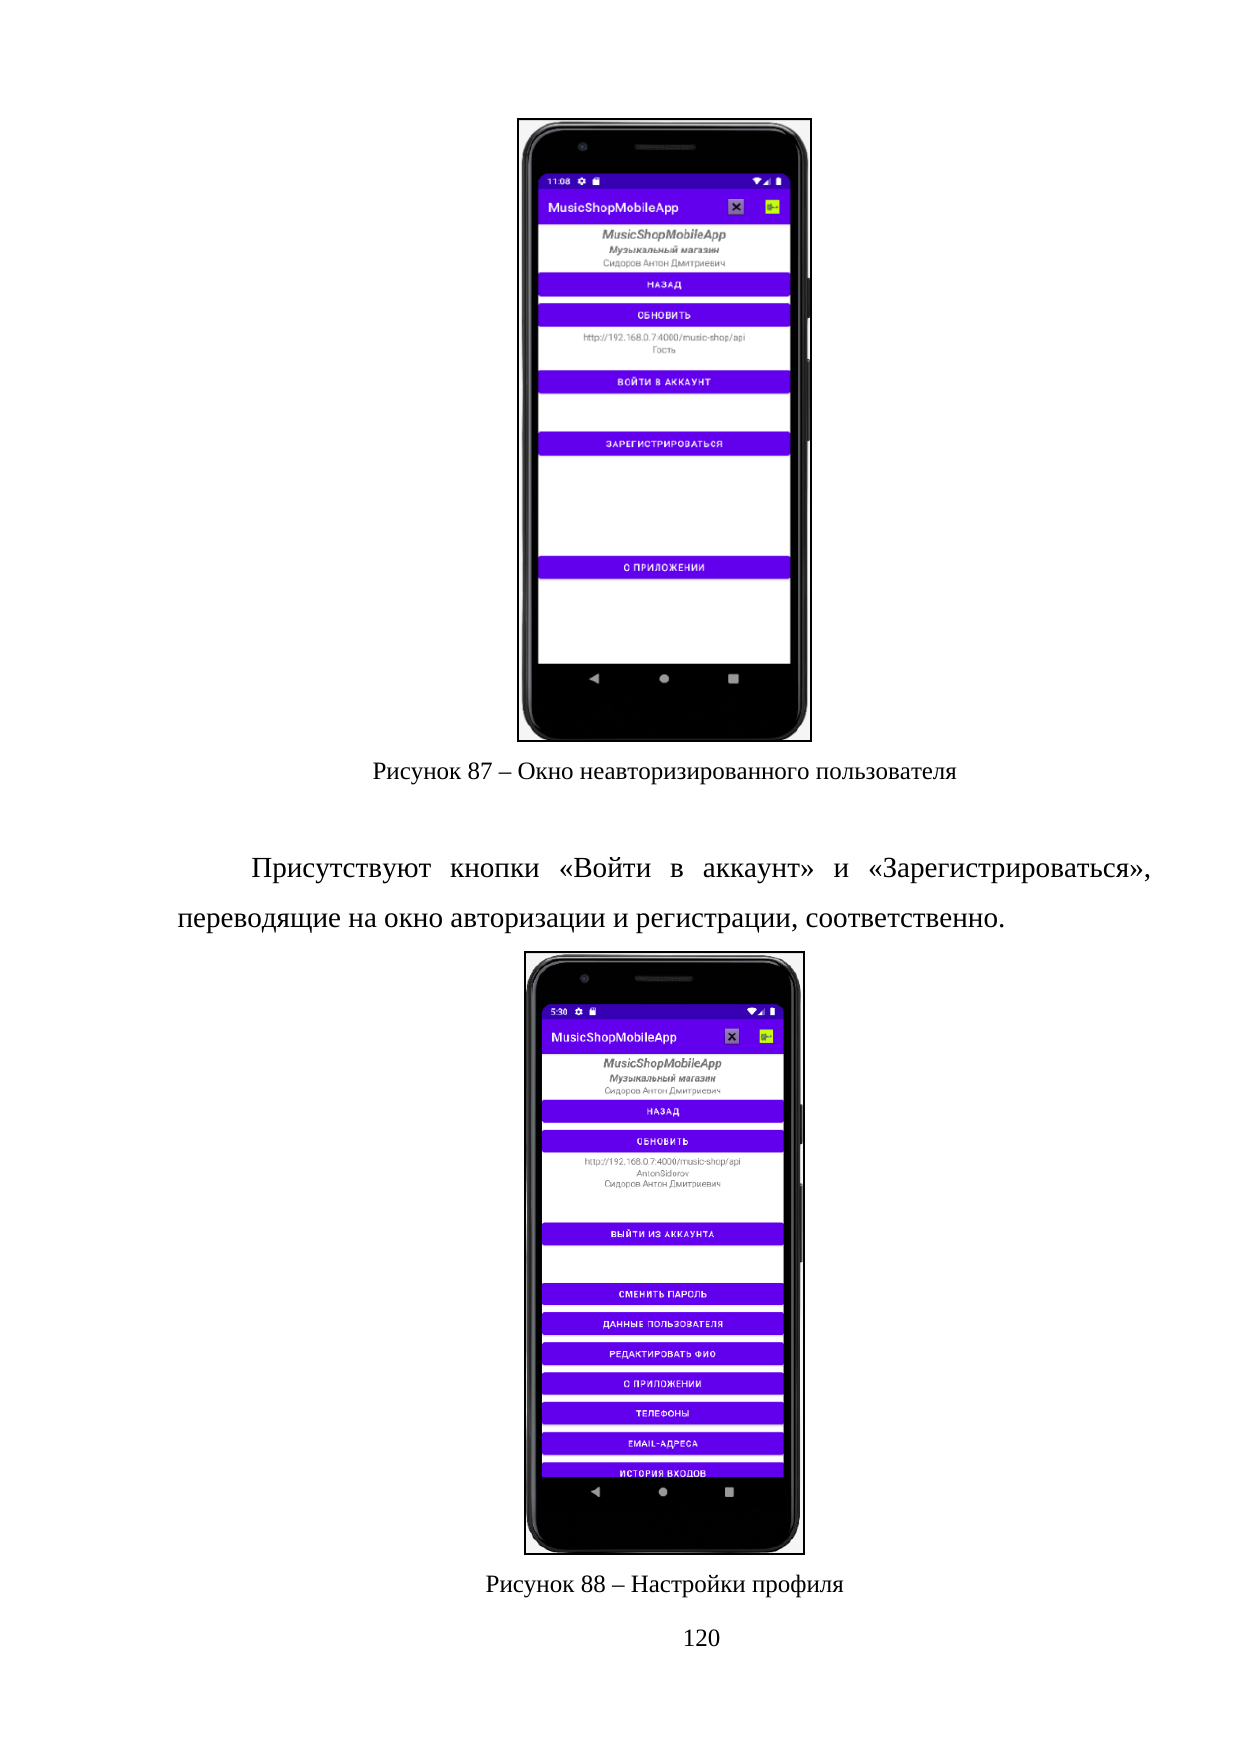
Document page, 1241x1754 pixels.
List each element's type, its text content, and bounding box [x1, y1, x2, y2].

text Рисунок 87 – Окно неавторизированного пользователя [177, 756, 1152, 785]
text Присутствуют кнопки «Войти в аккаунт» и «Зарегистрироваться», переводящие на окно авторизации и регистрации, соответственно. [177, 850, 1152, 934]
picture [519, 120, 810, 740]
text Рисунок 88 – Настройки профиля [177, 1569, 1152, 1598]
picture [526, 953, 803, 1553]
